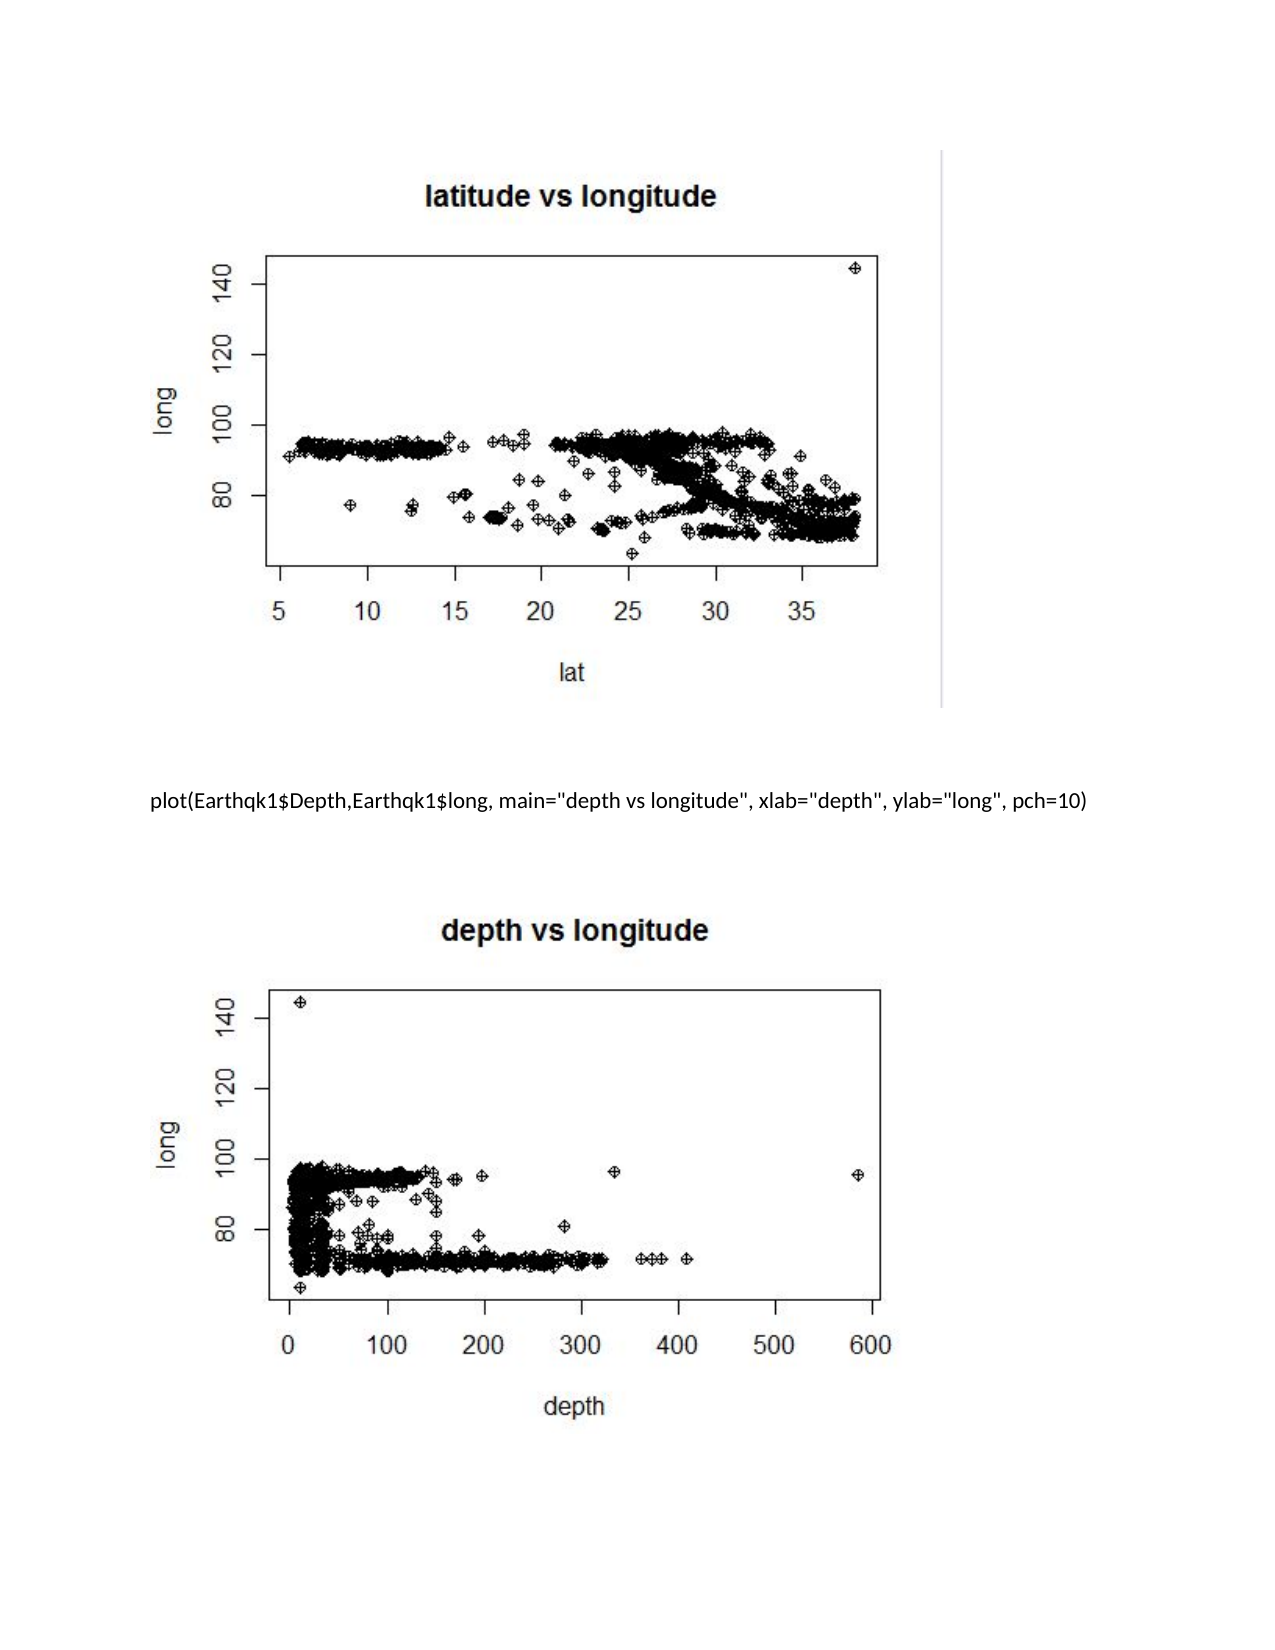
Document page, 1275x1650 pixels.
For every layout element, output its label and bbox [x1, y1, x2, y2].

picture [150, 150, 944, 708]
table_cell [141, 150, 1275, 1471]
picture [150, 891, 936, 1434]
